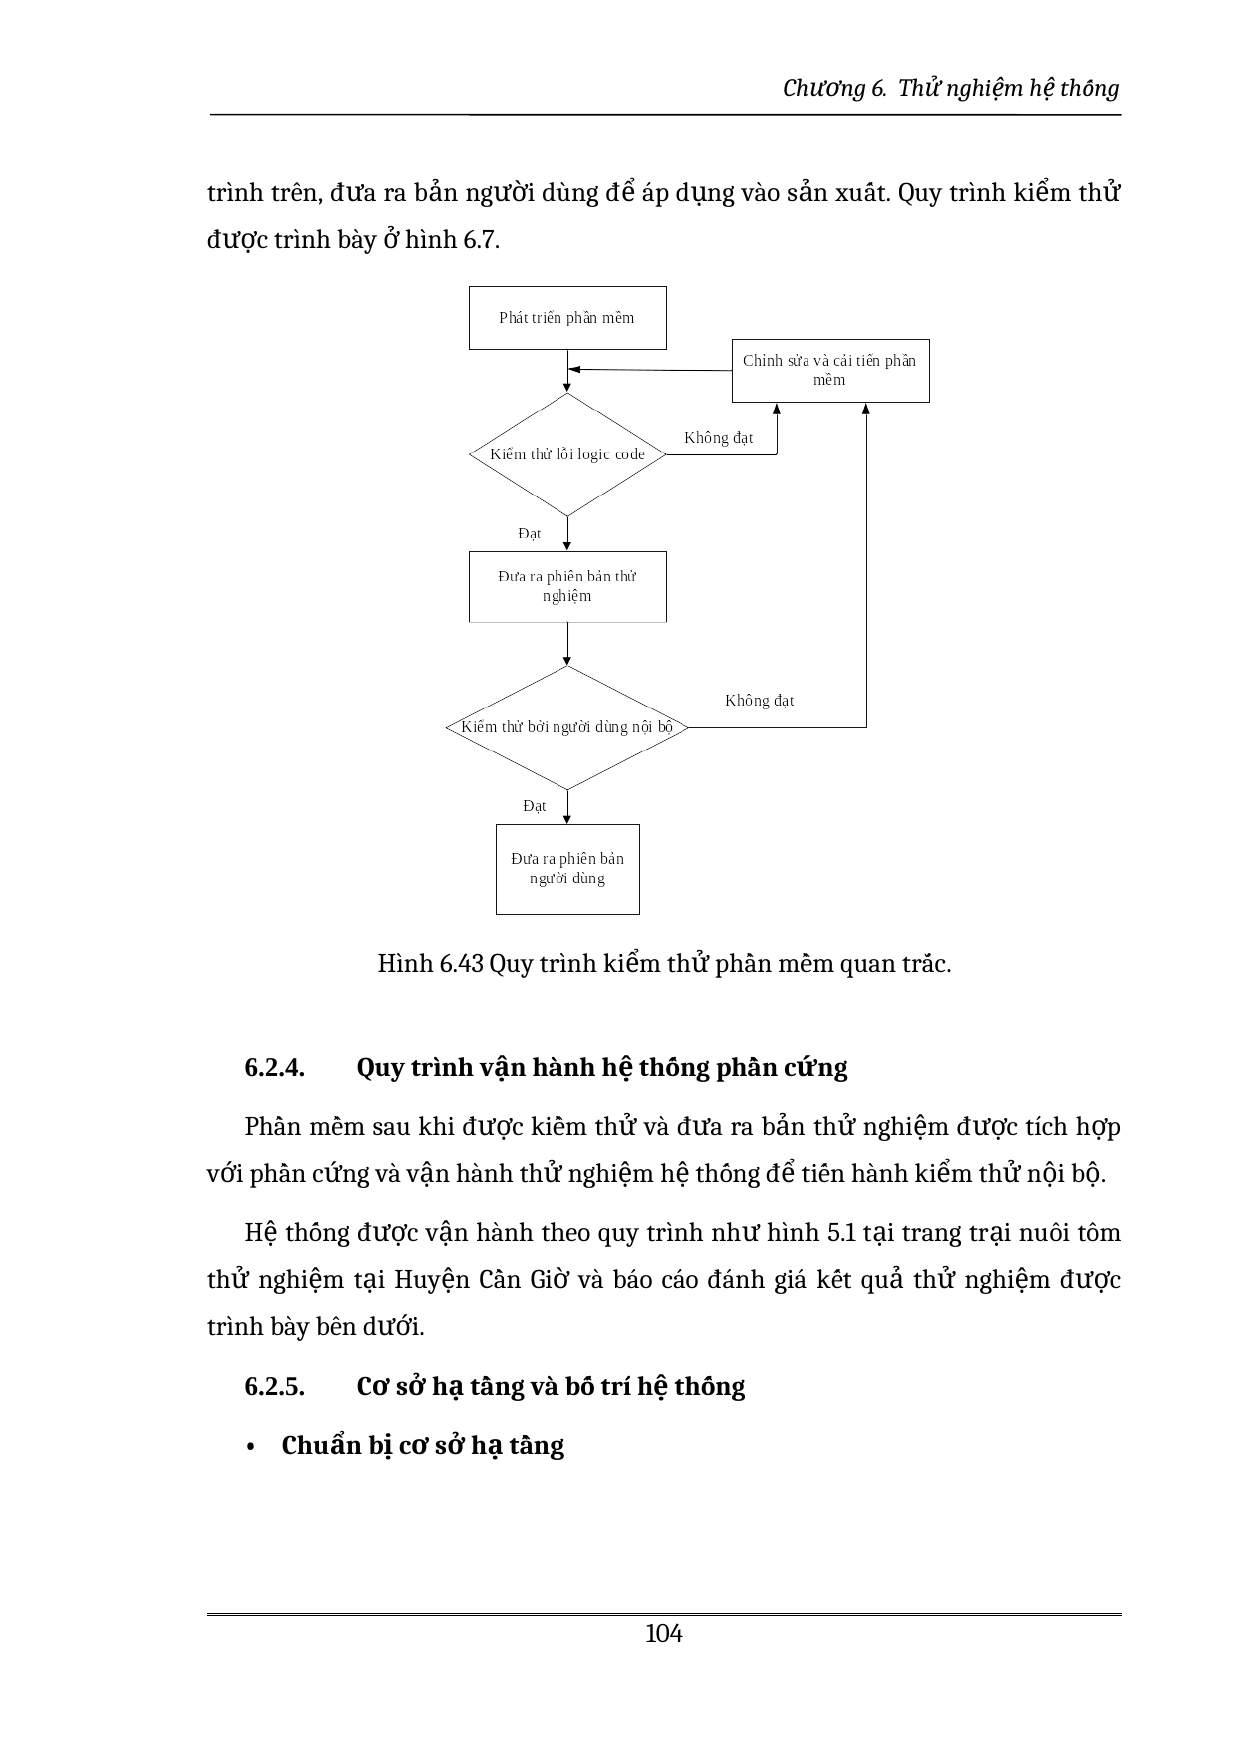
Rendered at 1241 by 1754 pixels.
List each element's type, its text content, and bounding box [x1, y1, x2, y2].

text • Chuẩn bị cơ sở hạ tầng [207, 1430, 1122, 1462]
subtitle Cơ sở hạ tầng và bố trí hệ thống [244, 1370, 1122, 1402]
text Hệ thống được vận hành theo quy trình như hình 5.1 tại trang trại nuôi tôm thử nghiệm tại Huyện Cần Giờ và báo cáo đánh giá kết quả thử nghiệm được trình bày bên dưới. [207, 1217, 1122, 1342]
text Phần mềm sau khi được kiềm thử và đưa ra bản thử nghiệm được tích hợp với phần cứng và vận hành thử nghiệm hệ thống để tiến hành kiểm thử nội bộ. [207, 1111, 1122, 1189]
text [207, 177, 1122, 255]
subtitle Quy trình vận hành hệ thống phần cứng [244, 1051, 1122, 1083]
